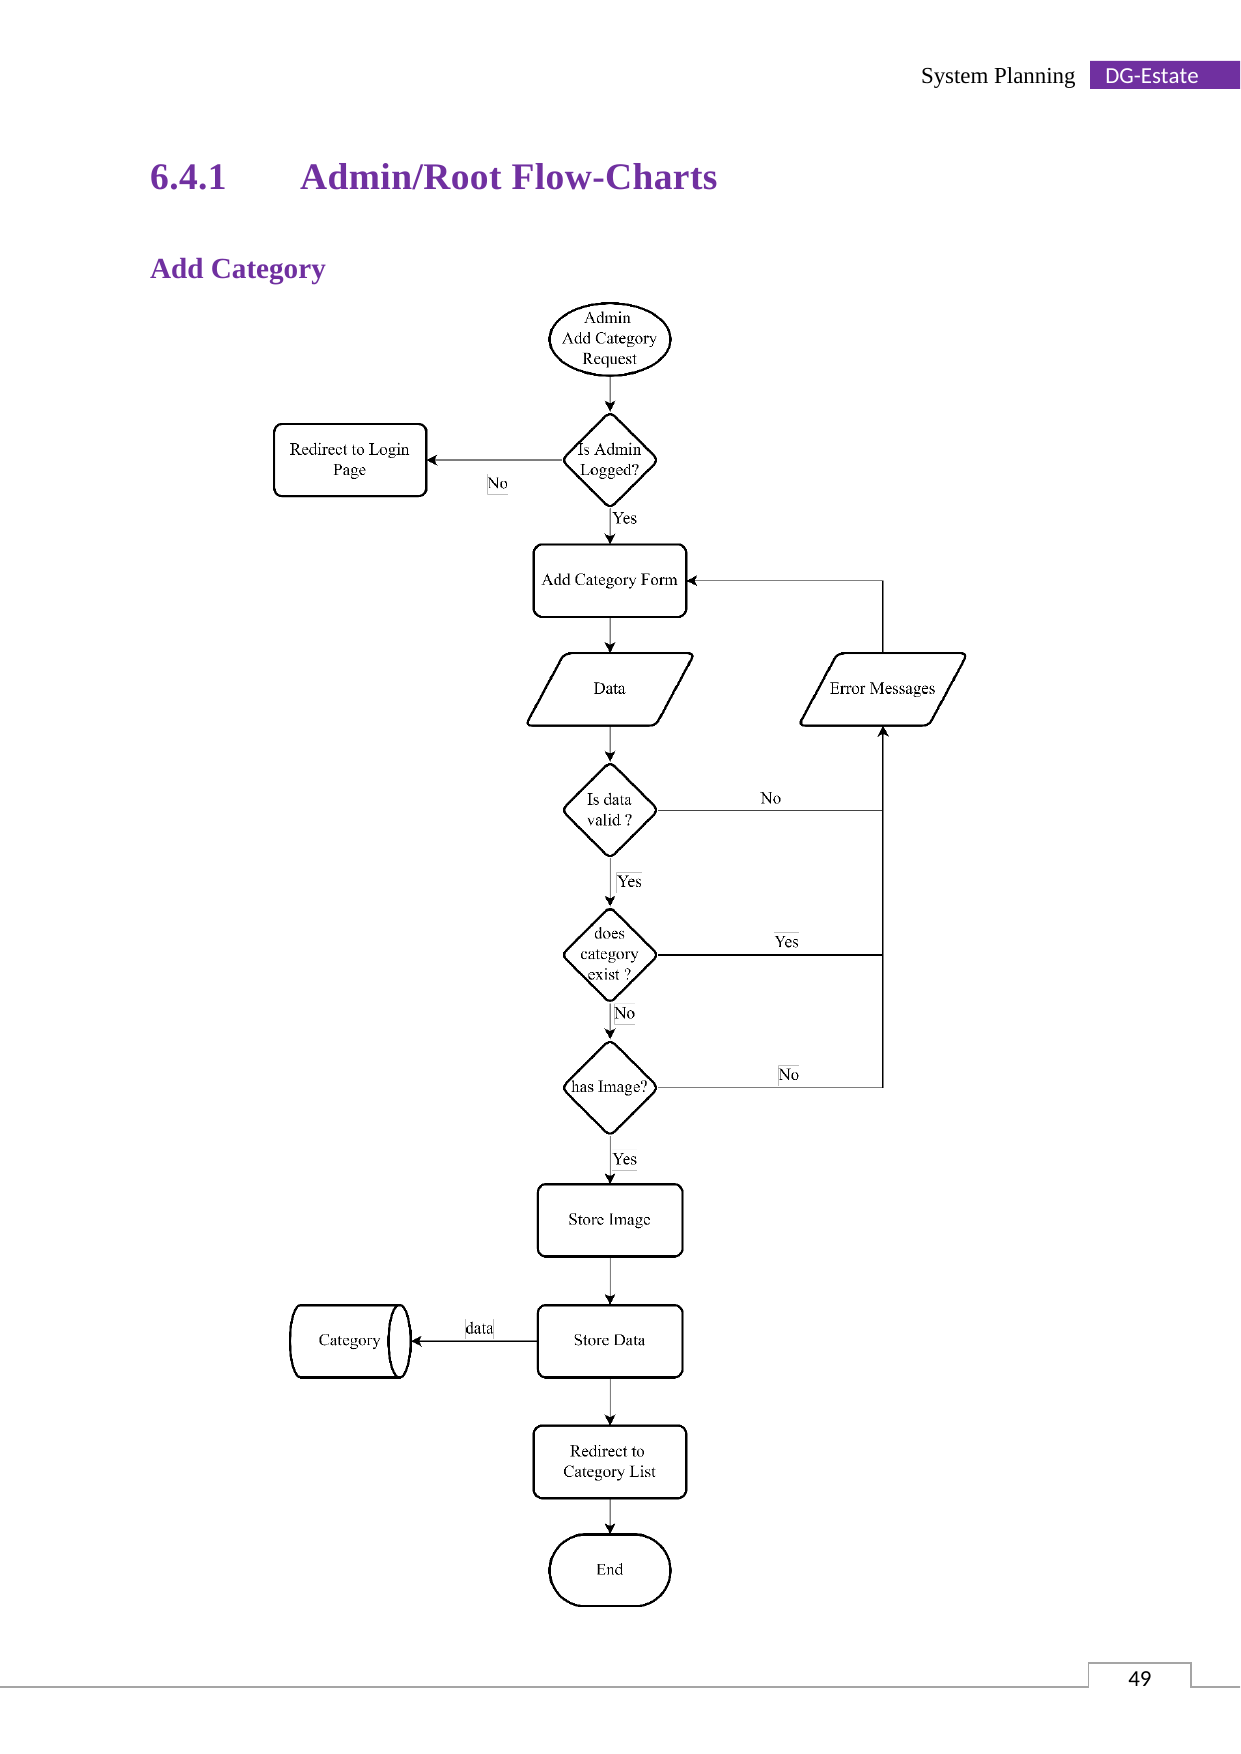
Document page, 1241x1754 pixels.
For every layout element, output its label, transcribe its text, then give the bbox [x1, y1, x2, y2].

subtitle Admin/Root Flow-Charts [150, 154, 1090, 197]
picture [272, 301, 968, 1607]
title Add Category [150, 251, 1090, 284]
